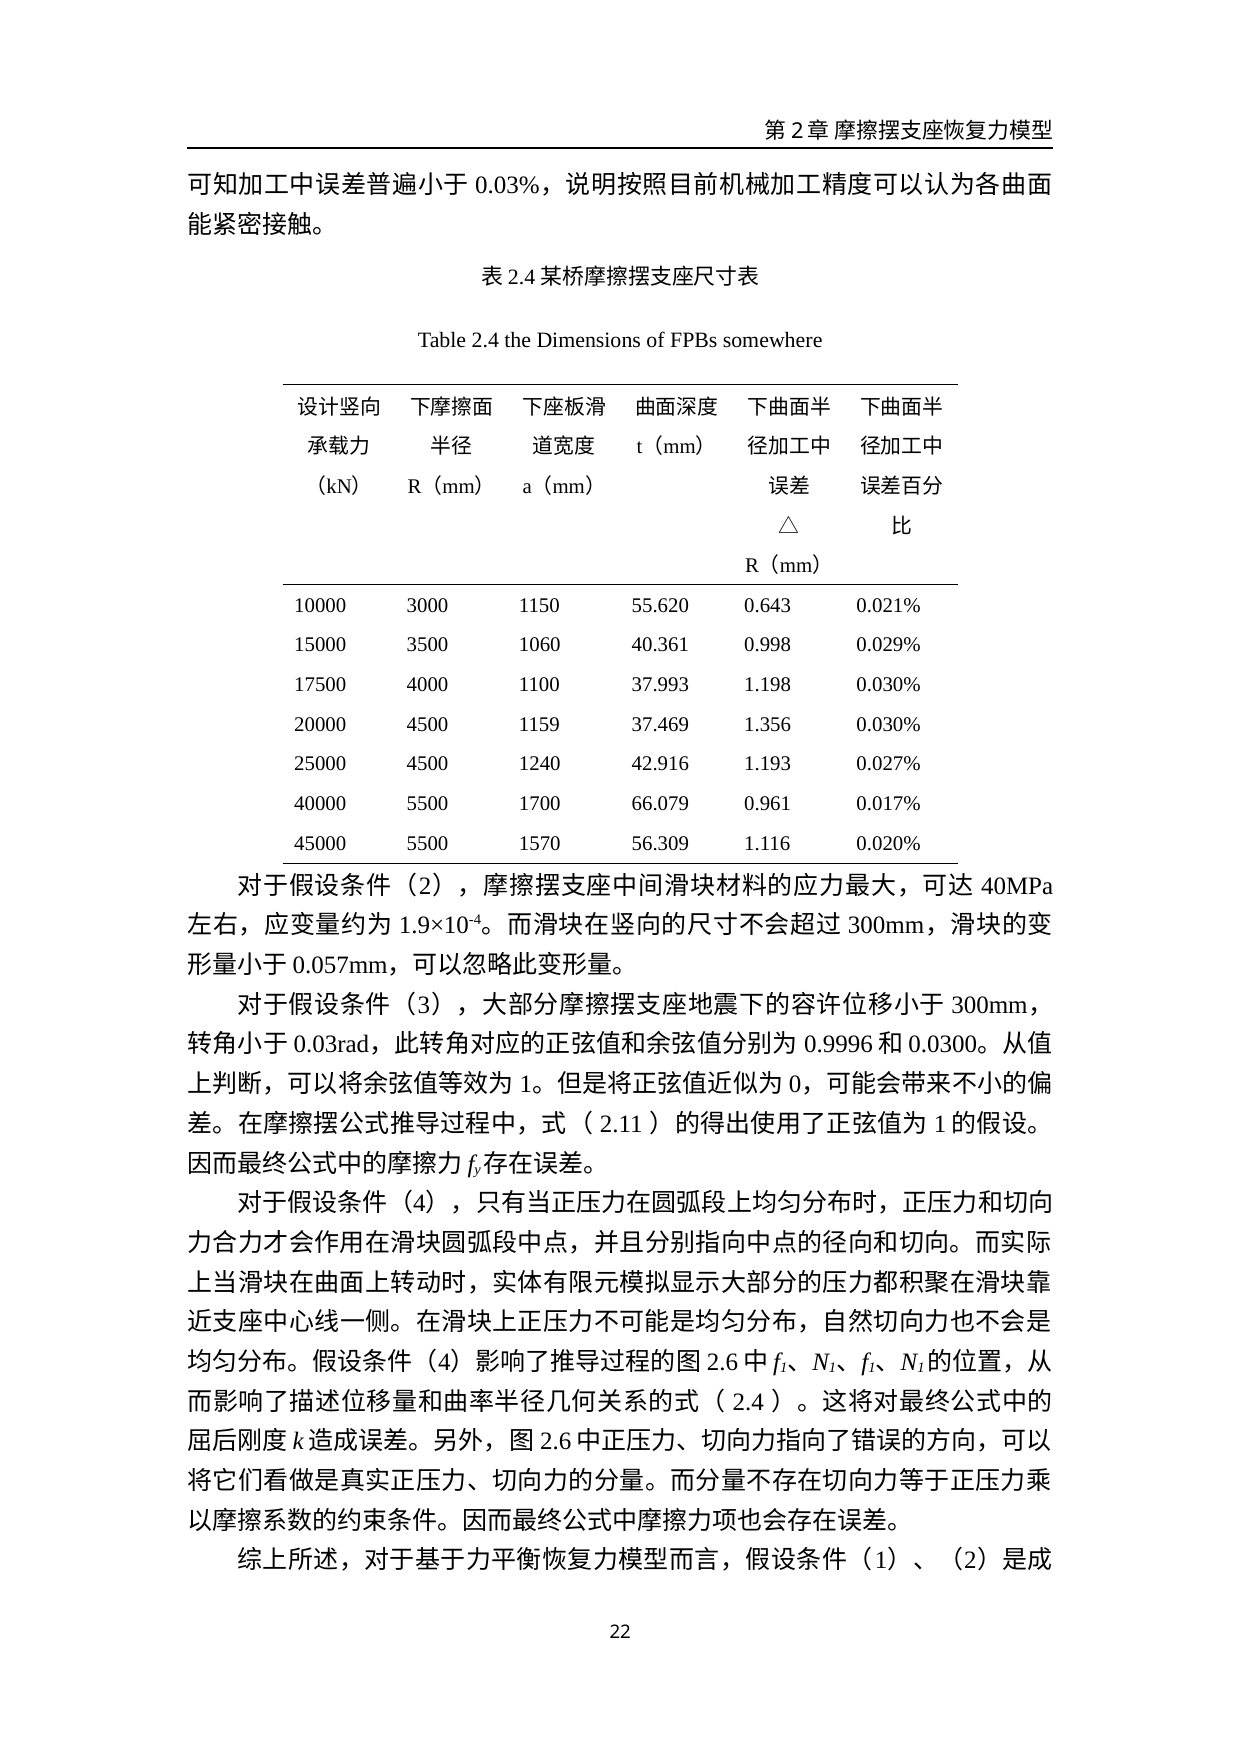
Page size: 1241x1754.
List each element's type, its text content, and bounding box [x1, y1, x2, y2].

table_cell 20000 [283, 704, 395, 743]
text 对于假设条件（2），摩擦摆支座中间滑块材料的应力最大，可达40MPa左右，应变量约为1.9×10-4。而滑块在竖向的尺寸不会超过300mm，滑块的变形量小于0.057mm，可以忽略此变形量。 [187, 863, 1053, 983]
table_cell 55.620 [620, 585, 733, 624]
table_cell 1.356 [733, 704, 845, 743]
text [187, 1538, 1053, 1578]
table_cell 25000 [283, 744, 395, 783]
table_header 下摩擦面半径R（mm） [395, 385, 507, 584]
table_cell 3000 [395, 585, 507, 624]
table_cell 4000 [395, 664, 507, 704]
table_cell 45000 [283, 823, 395, 862]
table_cell 0.017% [845, 783, 958, 823]
table_cell 0.998 [733, 624, 845, 664]
table_cell 56.309 [620, 823, 733, 862]
table_cell 0.020% [845, 823, 958, 862]
table_cell 5500 [395, 823, 507, 862]
table_cell 15000 [283, 624, 395, 664]
table_cell 37.993 [620, 664, 733, 704]
table_cell 66.079 [620, 783, 733, 823]
table_cell 42.916 [620, 744, 733, 783]
table_cell 0.030% [845, 704, 958, 743]
table_cell 1.193 [733, 744, 845, 783]
table_header 曲面深度t（mm） [620, 385, 733, 584]
table_cell 3500 [395, 624, 507, 664]
text 对于假设条件（3），大部分摩擦摆支座地震下的容许位移小于300mm，转角小于0.03rad，此转角对应的正弦值和余弦值分别为0.9996和0.0300。从值上判断，可以将余弦值等效为1。但是将正弦值近似为0，可能会带来不小的偏差。在摩擦摆公式推导过程中，式（ 2.11 ）的得出使用了正弦值为1的假设。因而最终公式中的摩擦力fy存在误差。 [187, 983, 1053, 1181]
table_cell 4500 [395, 704, 507, 743]
table_cell 1159 [508, 704, 620, 743]
table_header 设计竖向承载力（kN） [283, 385, 395, 584]
table_cell 0.027% [845, 744, 958, 783]
table_cell 40.361 [620, 624, 733, 664]
table_cell 5500 [395, 783, 507, 823]
table_cell 0.961 [733, 783, 845, 823]
table_cell 1.116 [733, 823, 845, 862]
table_cell 40000 [283, 783, 395, 823]
table_cell 1700 [508, 783, 620, 823]
table_cell 17500 [283, 664, 395, 704]
table_header 下曲面半径加工中误差百分比 [845, 385, 958, 584]
table_cell 0.021% [845, 585, 958, 624]
table_cell 1570 [508, 823, 620, 862]
table_cell 10000 [283, 585, 395, 624]
table_cell 1.198 [733, 664, 845, 704]
table_cell 1060 [508, 624, 620, 664]
table_cell 37.469 [620, 704, 733, 743]
table_cell 1150 [508, 585, 620, 624]
table_cell 0.643 [733, 585, 845, 624]
table_cell 0.029% [845, 624, 958, 664]
table_cell 0.030% [845, 664, 958, 704]
table_cell 4500 [395, 744, 507, 783]
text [187, 163, 1053, 242]
table_cell 1100 [508, 664, 620, 704]
table_header 下曲面半径加工中误差△R（mm） [733, 385, 845, 584]
table_cell 1240 [508, 744, 620, 783]
table_header 下座板滑道宽度a（mm） [508, 385, 620, 584]
